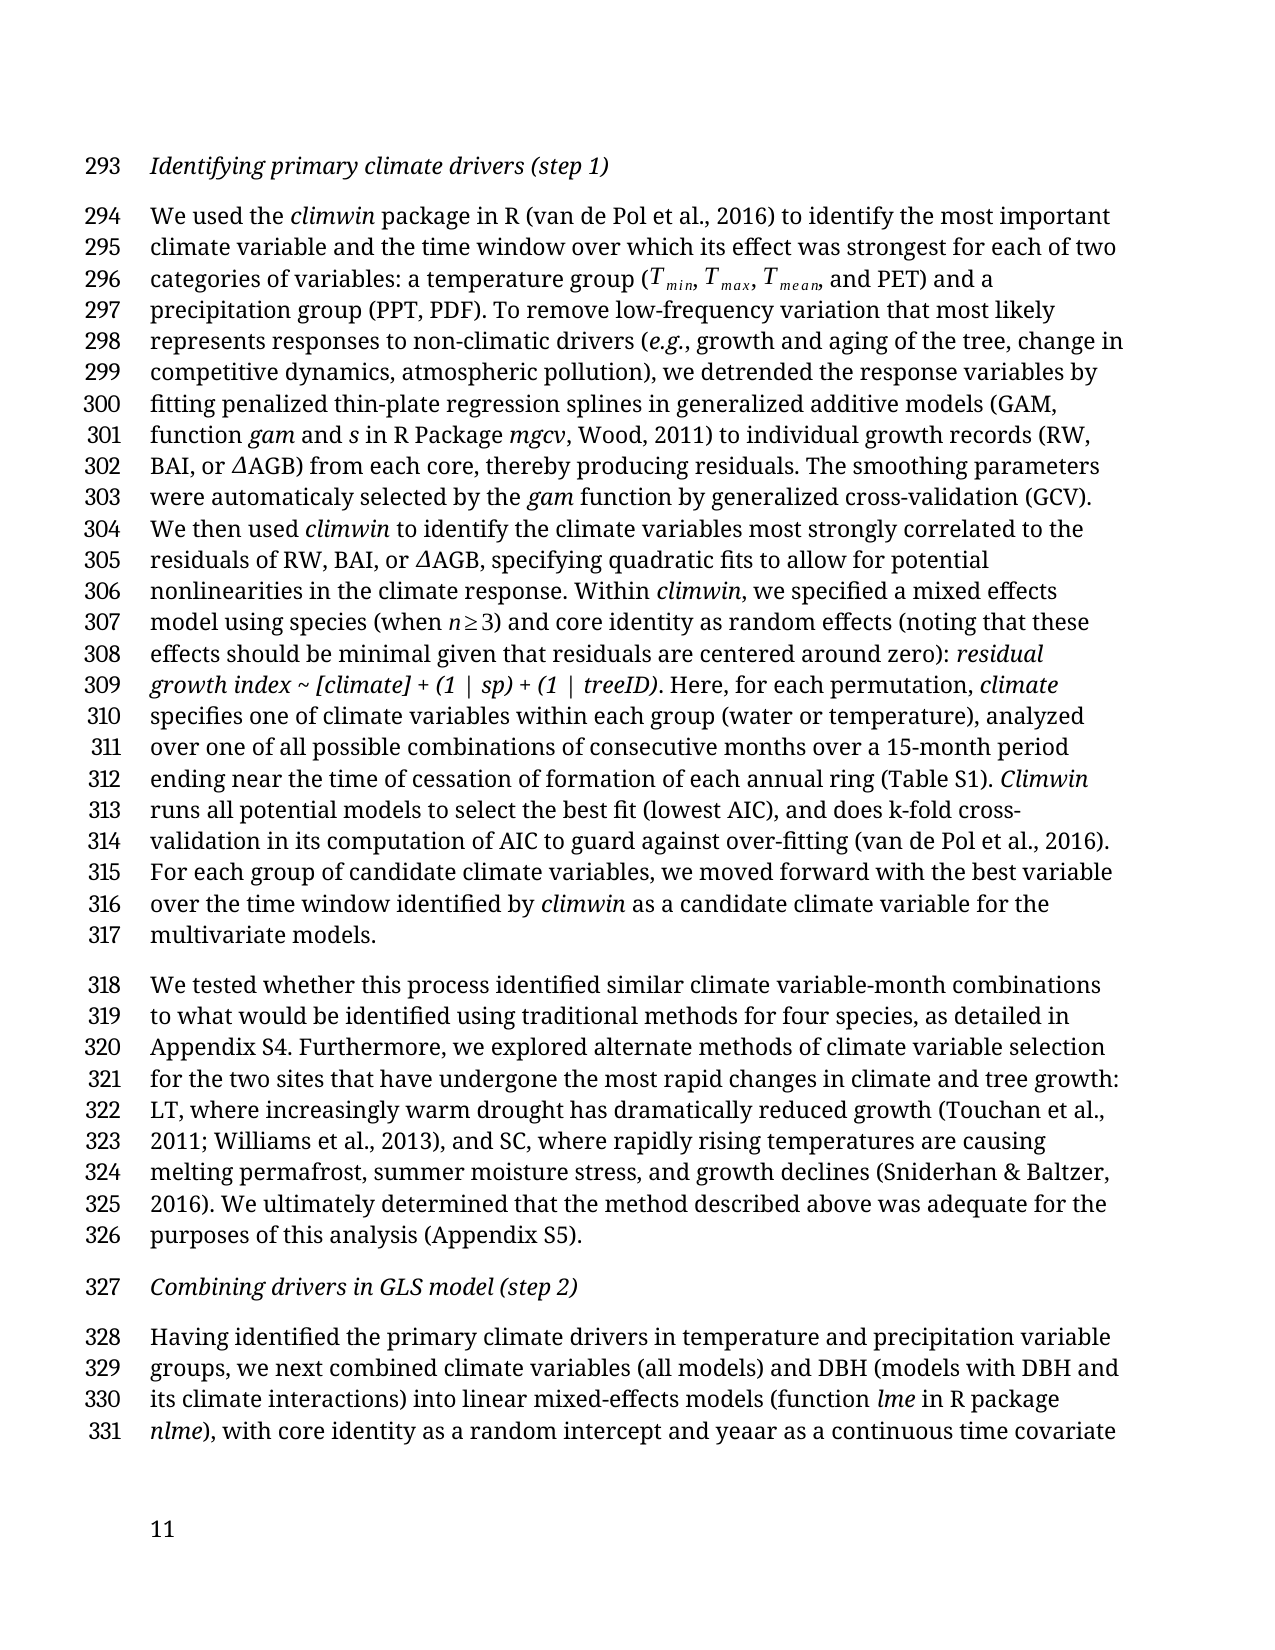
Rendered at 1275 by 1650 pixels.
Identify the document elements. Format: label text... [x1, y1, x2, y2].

subtitle Combining drivers in GLS model (step 2) [150, 1271, 1125, 1302]
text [150, 1321, 1125, 1446]
subtitle Identifying primary climate drivers (step 1) [150, 150, 1125, 181]
text We used the climwin package in R (van de Pol et al., 2016) to identify the most important climate variable and the time window over which its effect was strongest for each of two categories of variables: a temperature group (, , , and PET) and a precipitation group (PPT, PDF). To remove low-frequency variation that most likely represents responses to non-climatic drivers (e.g., growth and aging of the tree, change in competitive dynamics, atmospheric pollution), we detrended the response variables by fitting penalized thin-plate regression splines in generalized additive models (GAM, function gam and s in R Package mgcv, Wood, 2011) to individual growth records (RW, BAI, or AGB) from each core, thereby producing residuals. The smoothing parameters were automaticaly selected by the gam function by generalized cross-validation (GCV). We then used climwin to identify the climate variables most strongly correlated to the residuals of RW, BAI, or AGB, specifying quadratic fits to allow for potential nonlinearities in the climate response. Within climwin, we specified a mixed effects model using species (when ) and core identity as random effects (noting that these effects should be minimal given that residuals are centered around zero): residual growth index ~ [climate] + (1 | sp) + (1 | treeID). Here, for each permutation, climate specifies one of climate variables within each group (water or temperature), analyzed over one of all possible combinations of consecutive months over a 15-month period ending near the time of cessation of formation of each annual ring (Table S1). Climwin runs all potential models to select the best fit (lowest AIC), and does k-fold cross-validation in its computation of AIC to guard against over-fitting (van de Pol et al., 2016). For each group of candidate climate variables, we moved forward with the best variable over the time window identified by climwin as a candidate climate variable for the multivariate models. [150, 200, 1125, 950]
text We tested whether this process identified similar climate variable-month combinations to what would be identified using traditional methods for four species, as detailed in Appendix S4. Furthermore, we explored alternate methods of climate variable selection for the two sites that have undergone the most rapid changes in climate and tree growth: LT, where increasingly warm drought has dramatically reduced growth (Touchan et al., 2011; Williams et al., 2013), and SC, where rapidly rising temperatures are causing melting permafrost, summer moisture stress, and growth declines (Sniderhan & Baltzer, 2016). We ultimately determined that the method described above was adequate for the purposes of this analysis (Appendix S5). [150, 969, 1125, 1250]
